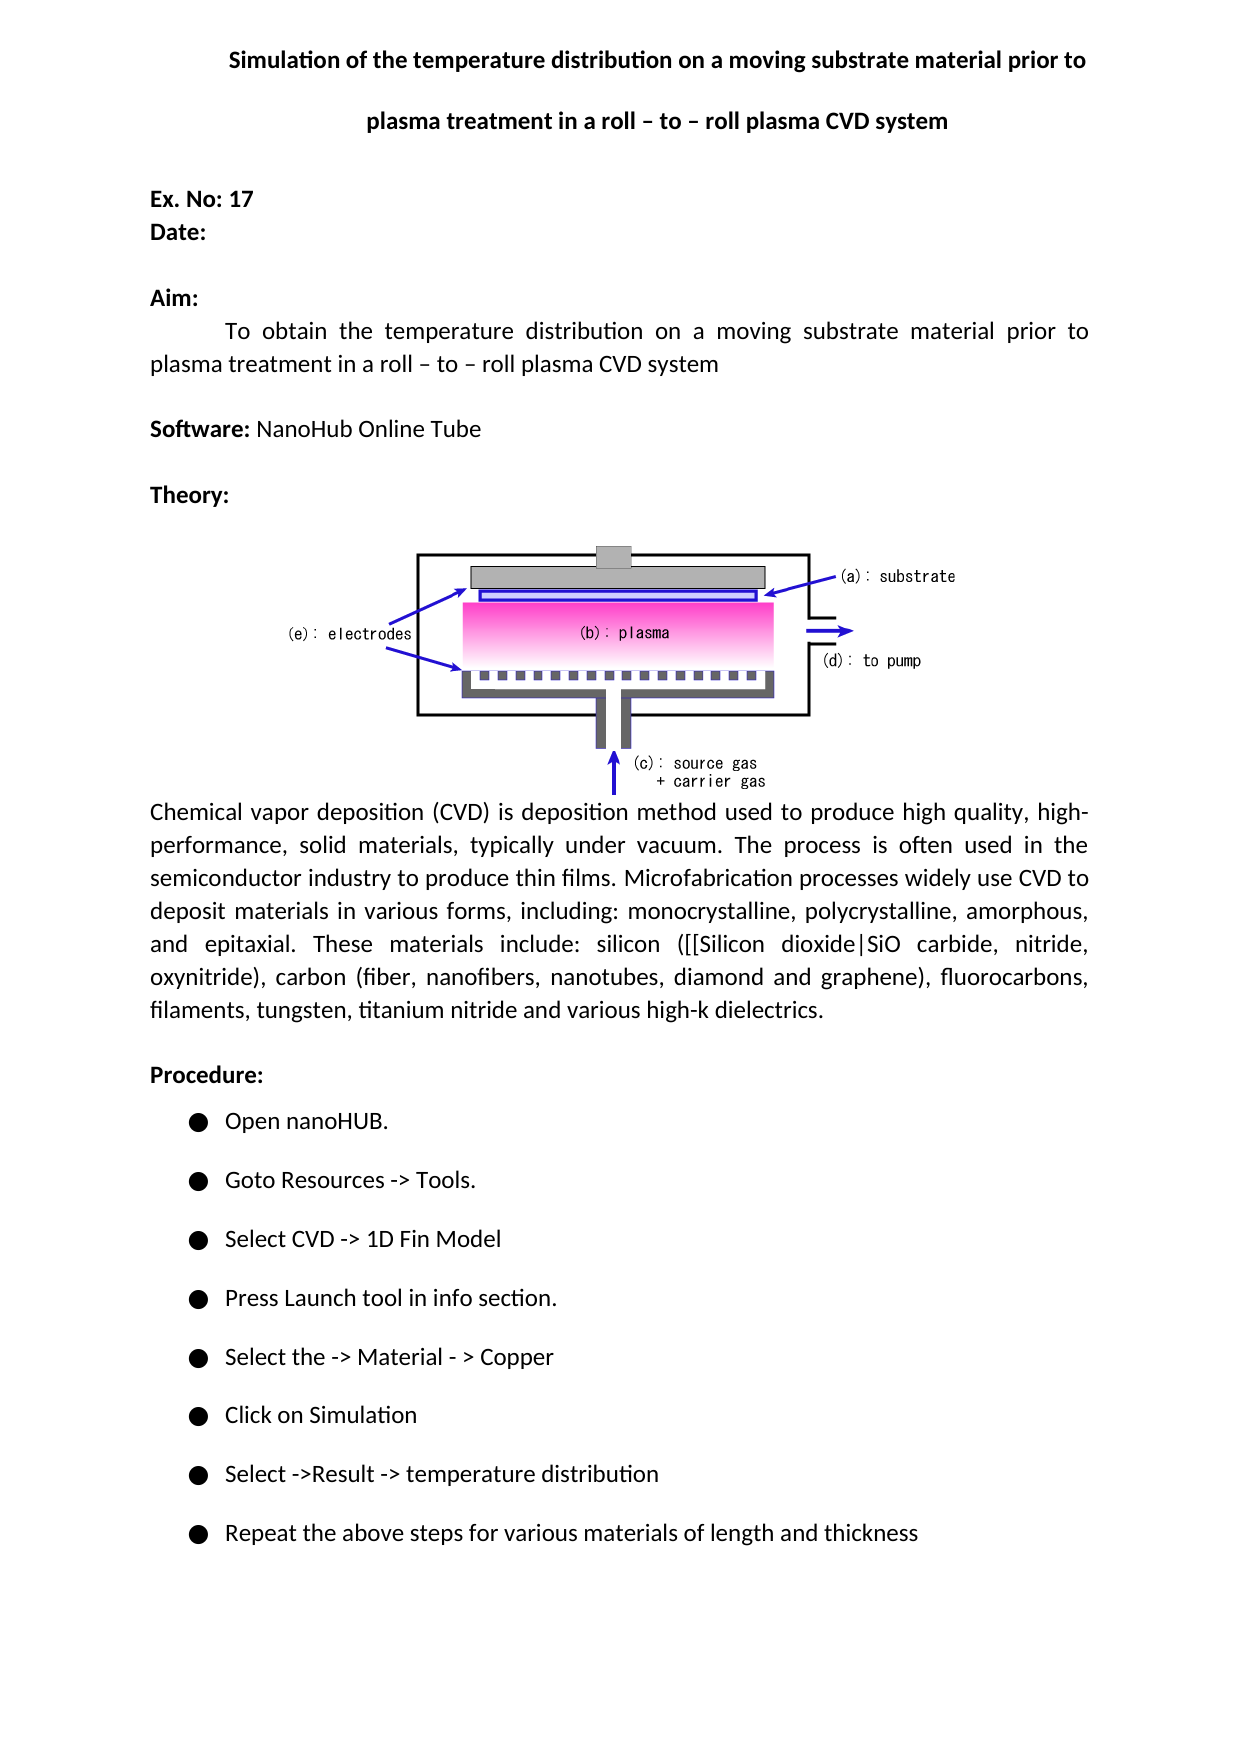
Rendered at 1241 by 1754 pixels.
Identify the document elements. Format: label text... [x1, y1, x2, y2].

list Select ->Result -> temperature distribution [187, 1446, 1090, 1497]
picture [285, 545, 955, 795]
list Repeat the above steps for various materials of length and thickness [187, 1504, 1090, 1556]
text Procedure: [150, 1060, 1090, 1090]
list Click on Simulation [187, 1387, 1090, 1438]
list Goto Resources -> Tools. [187, 1151, 1090, 1203]
text To obtain the temperature distribution on a moving substrate material prior to plasma treatment in a roll – to – roll plasma CVD system [150, 315, 1090, 378]
list Select CVD -> 1D Fin Model [187, 1210, 1090, 1262]
text Aim: [150, 282, 1090, 312]
list Select the -> Material - > Copper [187, 1328, 1090, 1379]
text Chemical vapor deposition (CVD) is deposition method used to produce high quality, high-performance, solid materials, typically under vacuum. The process is often used in the semiconductor industry to produce thin films. Microfabrication processes widely use CVD to deposit materials in various forms, including: monocrystalline, polycrystalline, amorphous, and epitaxial. These materials include: silicon ([[Silicon dioxide|SiO carbide, nitride, oxynitride), carbon (fiber, nanofibers, nanotubes, diamond and graphene), fluorocarbons, filaments, tungsten, titanium nitride and various high-k dielectrics. [150, 796, 1090, 1024]
text Theory: [150, 479, 1090, 510]
text Date: [150, 216, 1090, 247]
text Ex. No: 17 [150, 183, 1090, 214]
text Simulation of the temperature distribution on a moving substrate material prior to plasma treatment in a roll – to – roll plasma CVD system [225, 44, 1090, 136]
text Software: NanoHub Online Tube [150, 413, 1090, 444]
list Open nanoHUB. [187, 1093, 1090, 1144]
list Press Launch tool in info section. [187, 1269, 1090, 1320]
